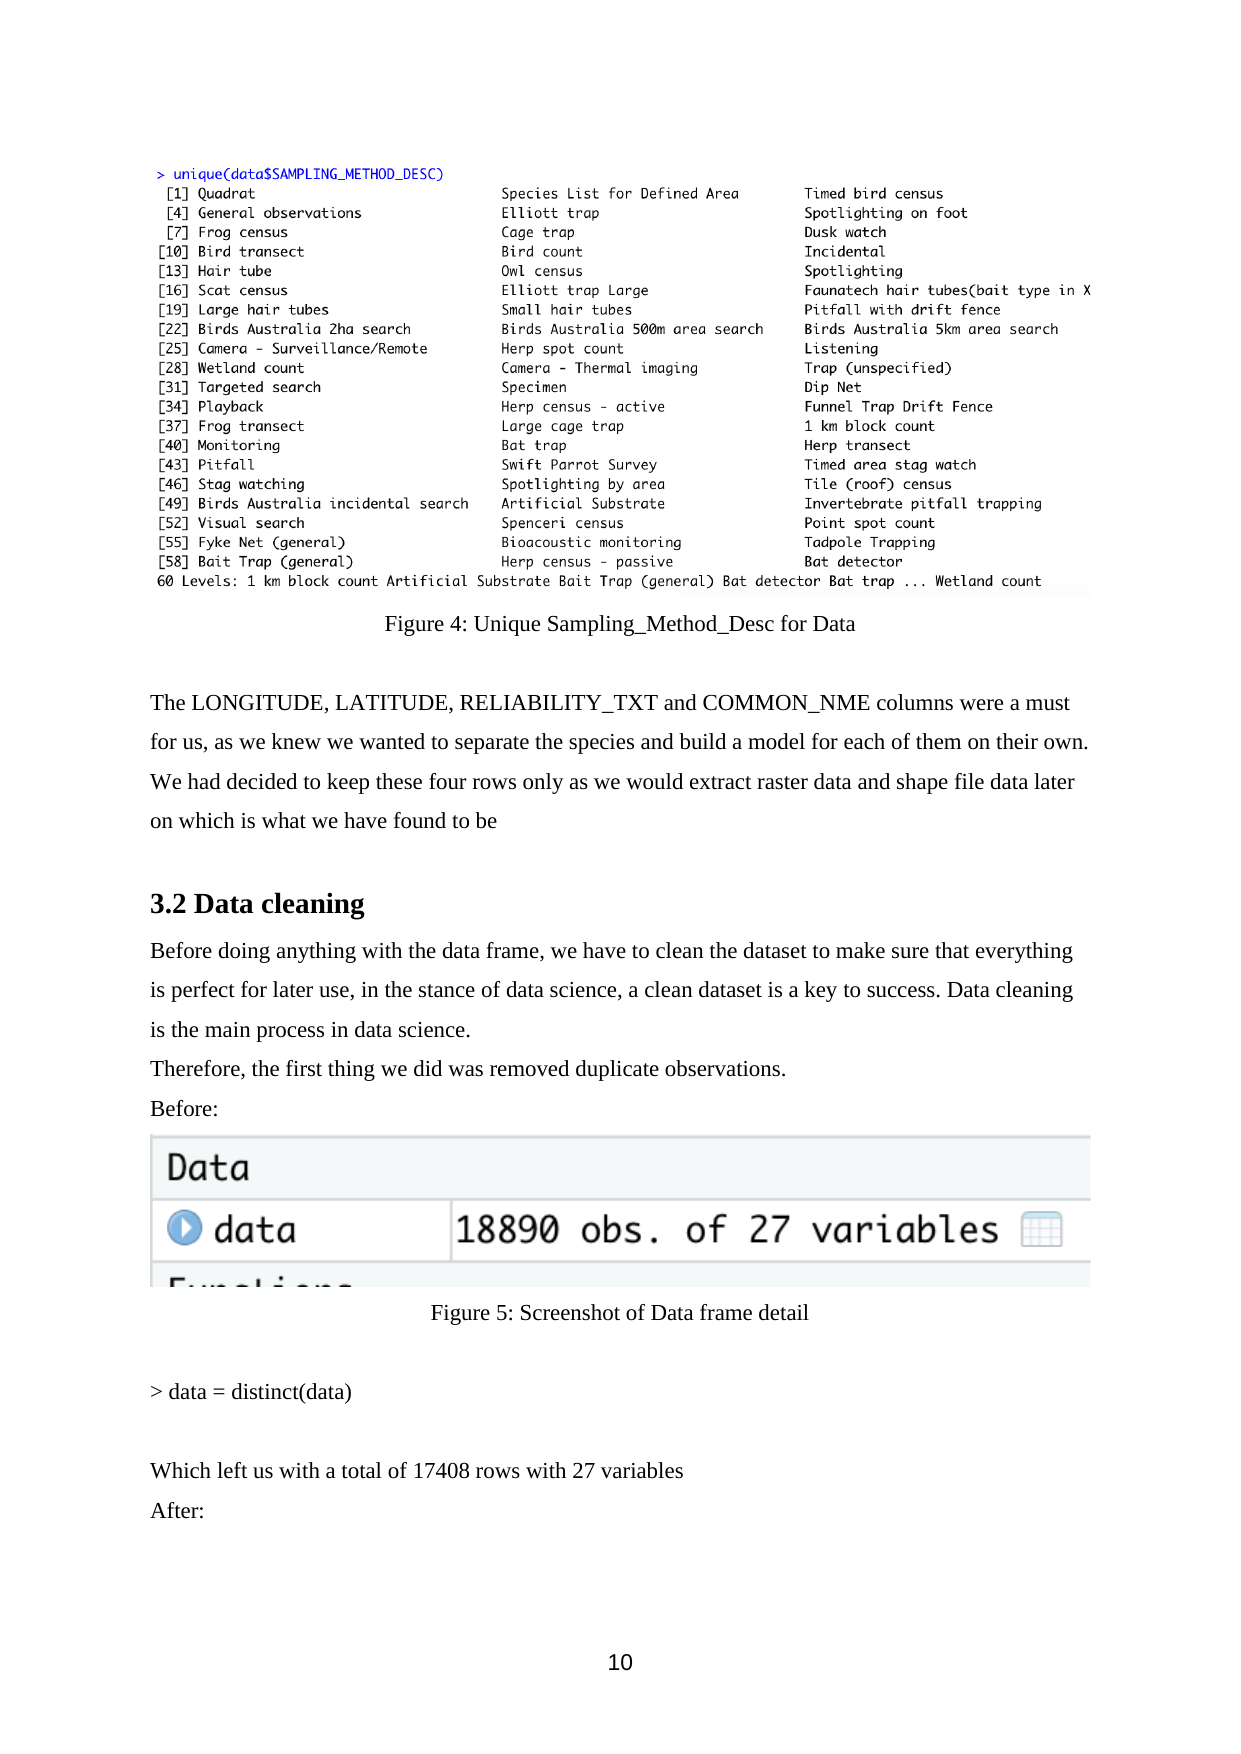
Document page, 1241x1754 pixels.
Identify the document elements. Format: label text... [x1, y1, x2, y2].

text After: [150, 1497, 1090, 1523]
text Which left us with a total of 17408 rows with 27 variables [150, 1457, 1090, 1483]
text Before doing anything with the data frame, we have to clean the dataset to make sure that everything is perfect for later use, in the stance of data science, a clean dataset is a key to success. Data cleaning is the main process in data science. [150, 937, 1090, 1042]
text > data = distinct(data) [150, 1378, 1090, 1404]
picture [150, 1134, 1091, 1287]
text Figure 5: Screenshot of Data frame detail [150, 1299, 1090, 1326]
text Before: [150, 1094, 1090, 1121]
text Therefore, the first thing we did was removed duplicate observations. [150, 1055, 1090, 1081]
text 3.2 Data cleaning [150, 886, 1090, 920]
text The LONGITUDE, LATITUDE, RELIABILITY_TXT and COMMON_NME columns were a must for us, as we knew we wanted to separate the species and build a model for each of them on their own. We had decided to keep these four rows only as we would extract raster data and shape file data later on which is what we have found to be [150, 689, 1090, 834]
text Figure 4: Unique Sampling_Method_Desc for Data [150, 610, 1090, 636]
picture [150, 165, 1091, 597]
